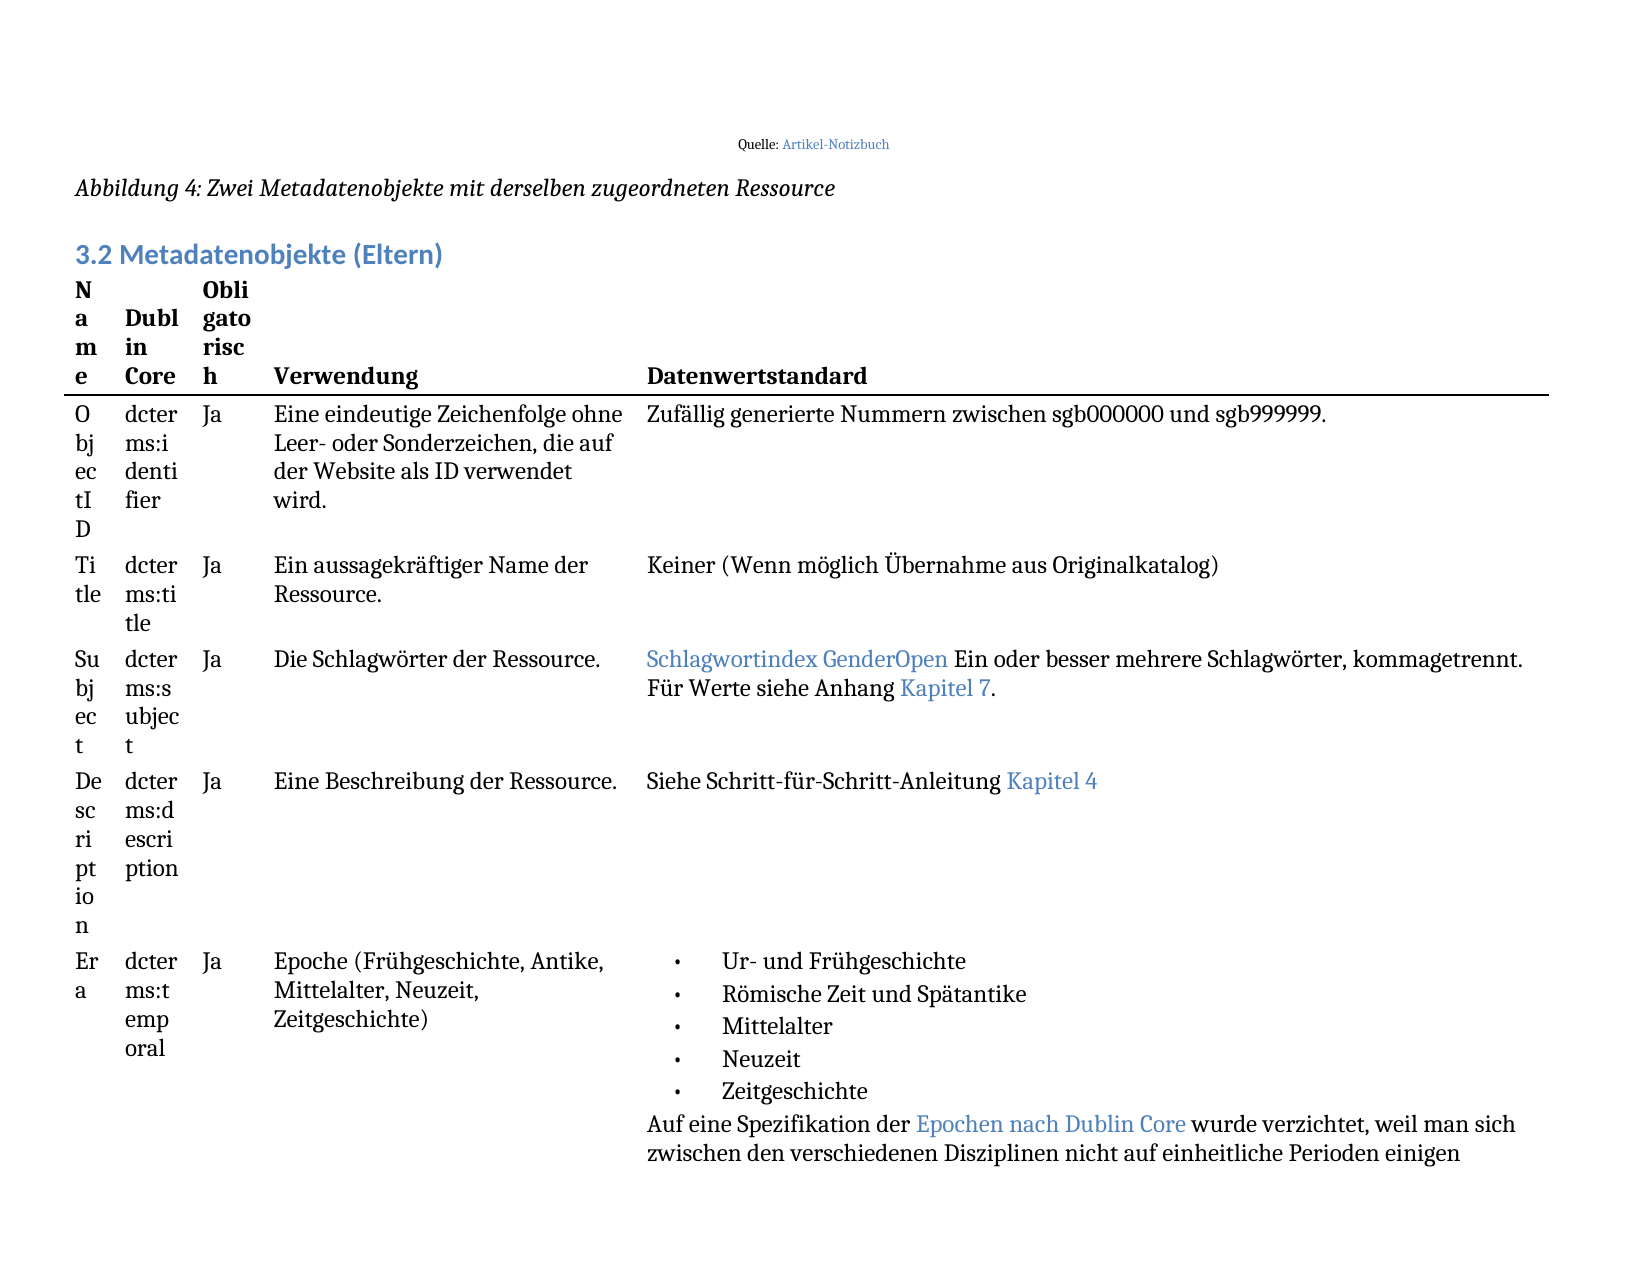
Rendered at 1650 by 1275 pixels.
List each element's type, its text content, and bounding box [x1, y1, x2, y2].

table_cell dcterms:subject [114, 641, 191, 763]
table_cell Keiner (Wenn möglich Übernahme aus Originalkatalog) [636, 547, 1549, 641]
table_cell Eine Beschreibung der Ressource. [263, 764, 636, 943]
table_cell dcterms:title [114, 547, 191, 641]
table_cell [636, 944, 1549, 1167]
table_header Obligatorisch [191, 272, 262, 394]
table_cell Zufällig generierte Nummern zwischen sgb000000 und sgb999999. [636, 396, 1549, 547]
table_cell Ja [191, 764, 262, 943]
table_cell Siehe Schritt-für-Schritt-Anleitung Kapitel 4 [636, 764, 1549, 943]
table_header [64, 75, 1564, 215]
table_cell Subject [64, 641, 113, 763]
table_cell dcterms:identifier [114, 396, 191, 547]
table_cell Era [64, 944, 113, 1167]
table_cell Ja [191, 547, 262, 641]
table_cell dcterms:description [114, 764, 191, 943]
table_cell dcterms:temporal [114, 944, 191, 1167]
table_cell Description [64, 764, 113, 943]
table_cell Ja [191, 641, 262, 763]
table_cell Eine eindeutige Zeichenfolge ohne Leer- oder Sonderzeichen, die auf der Website als ID verwendet wird. [263, 396, 636, 547]
table_cell Die Schlagwörter der Ressource. [263, 641, 636, 763]
table_cell Ja [191, 944, 262, 1167]
table_cell Ja [191, 396, 262, 547]
table_cell ObjectID [64, 396, 113, 547]
table_cell Ein aussagekräftiger Name der Ressource. [263, 547, 636, 641]
table_cell Title [64, 547, 113, 641]
table_header Verwendung [263, 272, 636, 394]
table_header Dublin Core [114, 272, 191, 394]
table_header Name [64, 272, 113, 394]
table_header Datenwertstandard [636, 272, 1549, 394]
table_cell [263, 944, 636, 1167]
subtitle 3.2 Metadatenobjekte (Eltern) [75, 236, 1575, 272]
table_cell Schlagwortindex GenderOpen Ein oder besser mehrere Schlagwörter, kommagetrennt. Für Werte siehe Anhang Kapitel 7. [636, 641, 1549, 763]
